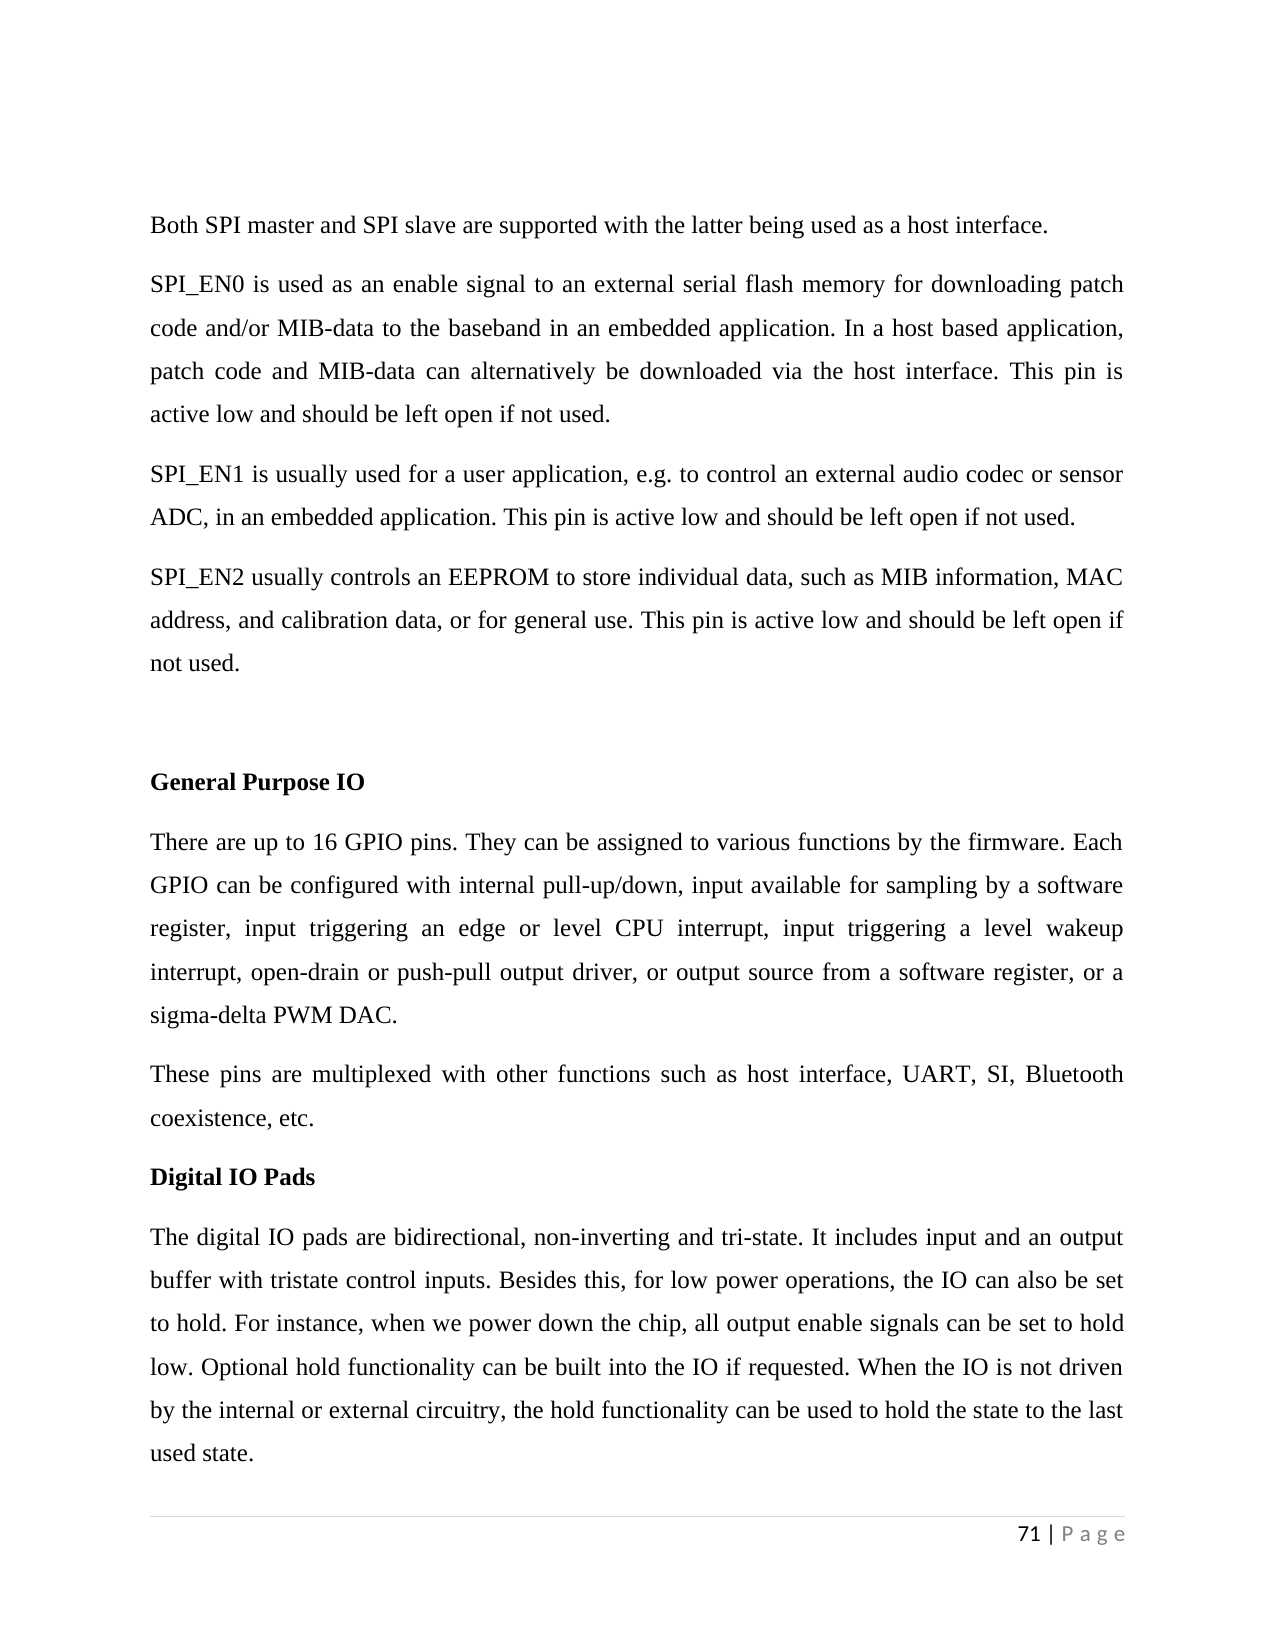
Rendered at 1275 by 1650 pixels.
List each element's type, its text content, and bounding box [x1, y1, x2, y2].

text SPI_EN1 is usually used for a user application, e.g. to control an external audio codec or sensor ADC, in an embedded application. This pin is active low and should be left open if not used. [150, 459, 1125, 531]
text SPI_EN0 is used as an enable signal to an external serial flash memory for downloading patch code and/or MIB-data to the baseband in an embedded application. In a host based application, patch code and MIB-data can alternatively be downloaded via the host interface. This pin is active low and should be left open if not used. [150, 269, 1125, 428]
text SPI_EN2 usually controls an EEPROM to store individual data, such as MIB information, MAC address, and calibration data, or for general use. This pin is active low and should be left open if not used. [150, 562, 1125, 677]
text These pins are multiplexed with other functions such as host interface, UART, SI, Bluetooth coexistence, etc. [150, 1059, 1125, 1131]
text There are up to 16 GPIO pins. They can be assigned to various functions by the firmware. Each GPIO can be configured with internal pull-up/down, input available for sampling by a software register, input triggering an edge or level CPU interrupt, input triggering a level wakeup interrupt, open-drain or push-pull output driver, or output source from a software register, or a sigma-delta PWM DAC. [150, 827, 1125, 1028]
text The digital IO pads are bidirectional, non-inverting and tri-state. It includes input and an output buffer with tristate control inputs. Besides this, for low power operations, the IO can also be set to hold. For instance, when we power down the chip, all output enable signals can be set to hold low. Optional hold functionality can be built into the IO if requested. When the IO is not driven by the internal or external circuitry, the hold functionality can be used to hold the state to the last used state. [150, 1222, 1125, 1467]
text Both SPI master and SPI slave are supported with the latter being used as a host interface. [150, 210, 1125, 238]
text General Purpose IO [150, 767, 1125, 796]
text Digital IO Pads [150, 1162, 1125, 1191]
